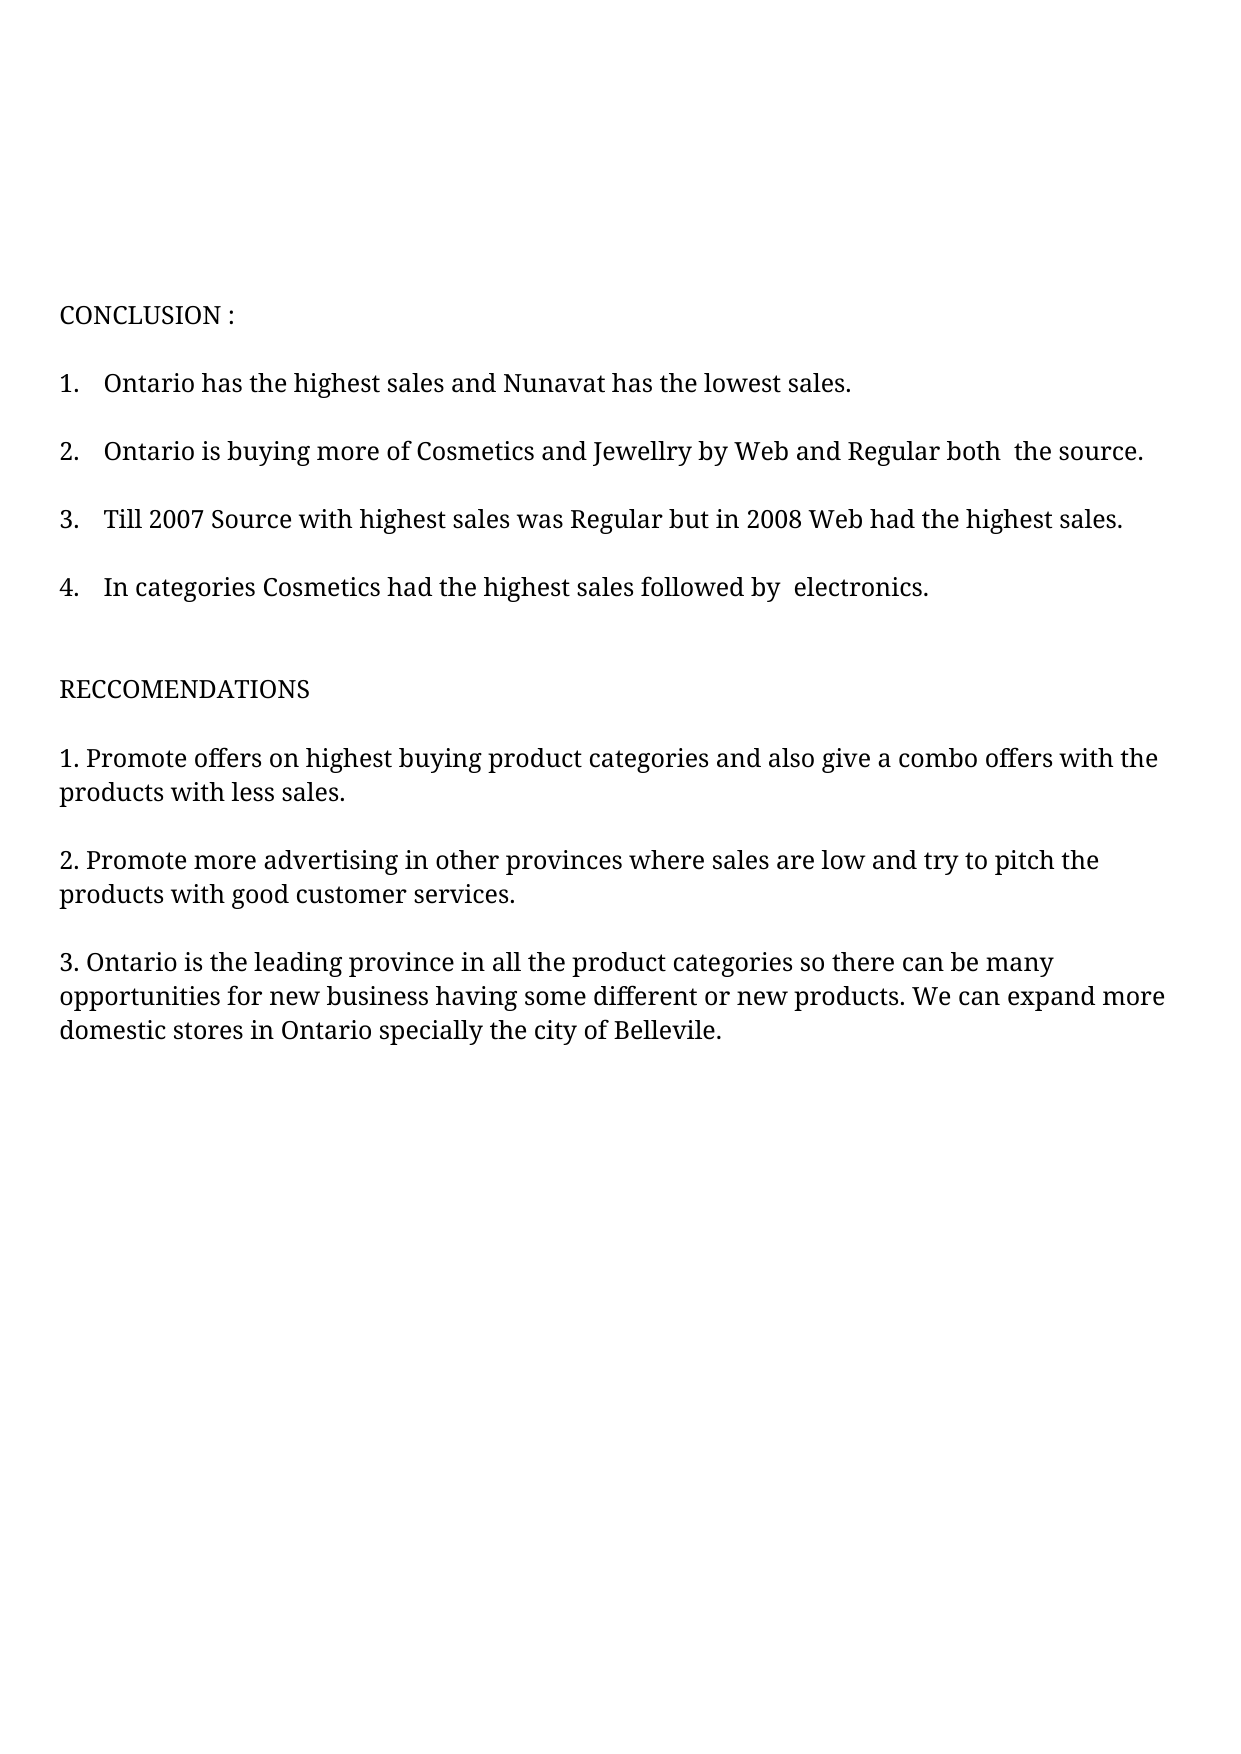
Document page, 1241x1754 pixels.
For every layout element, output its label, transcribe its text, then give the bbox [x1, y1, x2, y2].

text RECCOMENDATIONS [59, 672, 1181, 706]
list Ontario is the leading province in all the product categories so there can be many opportunities for new business having some different or new products. We can expand more domestic stores in Ontario specially the city of Bellevile. [59, 945, 1181, 1047]
list Promote more advertising in other provinces where sales are low and try to pitch the products with good customer services. [59, 842, 1181, 911]
text CONCLUSION : [59, 297, 1181, 332]
list Promote offers on highest buying product categories and also give a combo offers with the products with less sales. [59, 740, 1181, 808]
list Ontario is buying more of Cosmetics and Jewellry by Web and Regular both the source. [59, 434, 1181, 468]
list In categories Cosmetics had the highest sales followed by electronics. [59, 570, 1181, 604]
list Till 2007 Source with highest sales was Regular but in 2008 Web had the highest sales. [59, 502, 1181, 536]
list Ontario has the highest sales and Nunavat has the lowest sales. [59, 366, 1181, 400]
